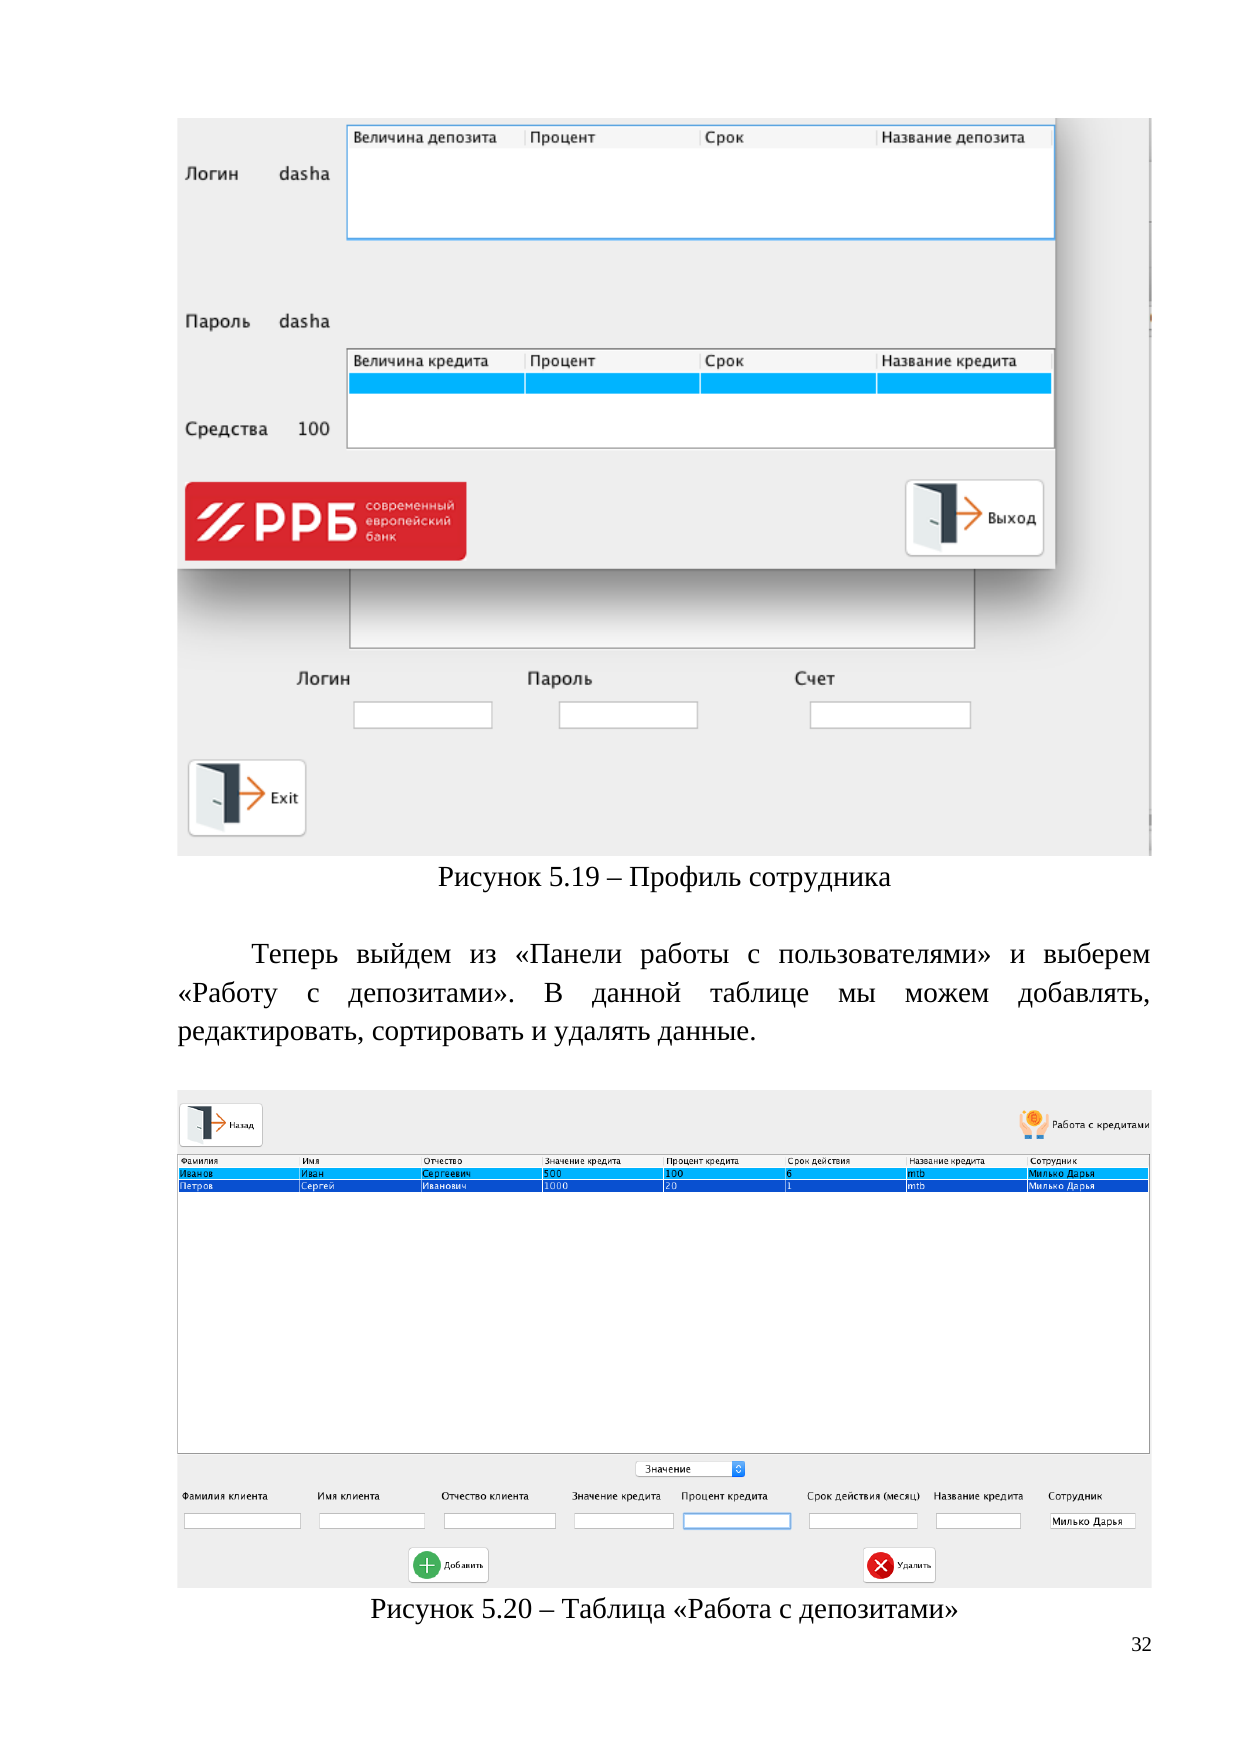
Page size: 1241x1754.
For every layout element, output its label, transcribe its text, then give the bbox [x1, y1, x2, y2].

picture [177, 118, 1152, 856]
picture [177, 1090, 1152, 1588]
text Теперь выйдем из «Панели работы с пользователями» и выберем «Работу с депозитами». В данной таблице мы можем добавлять, редактировать, сортировать и удалять данные. [177, 936, 1152, 1047]
text Рисунок 5.20 – Таблица «Работа с депозитами» [177, 1591, 1152, 1625]
text Рисунок 5.19 – Профиль сотрудника [177, 859, 1152, 893]
